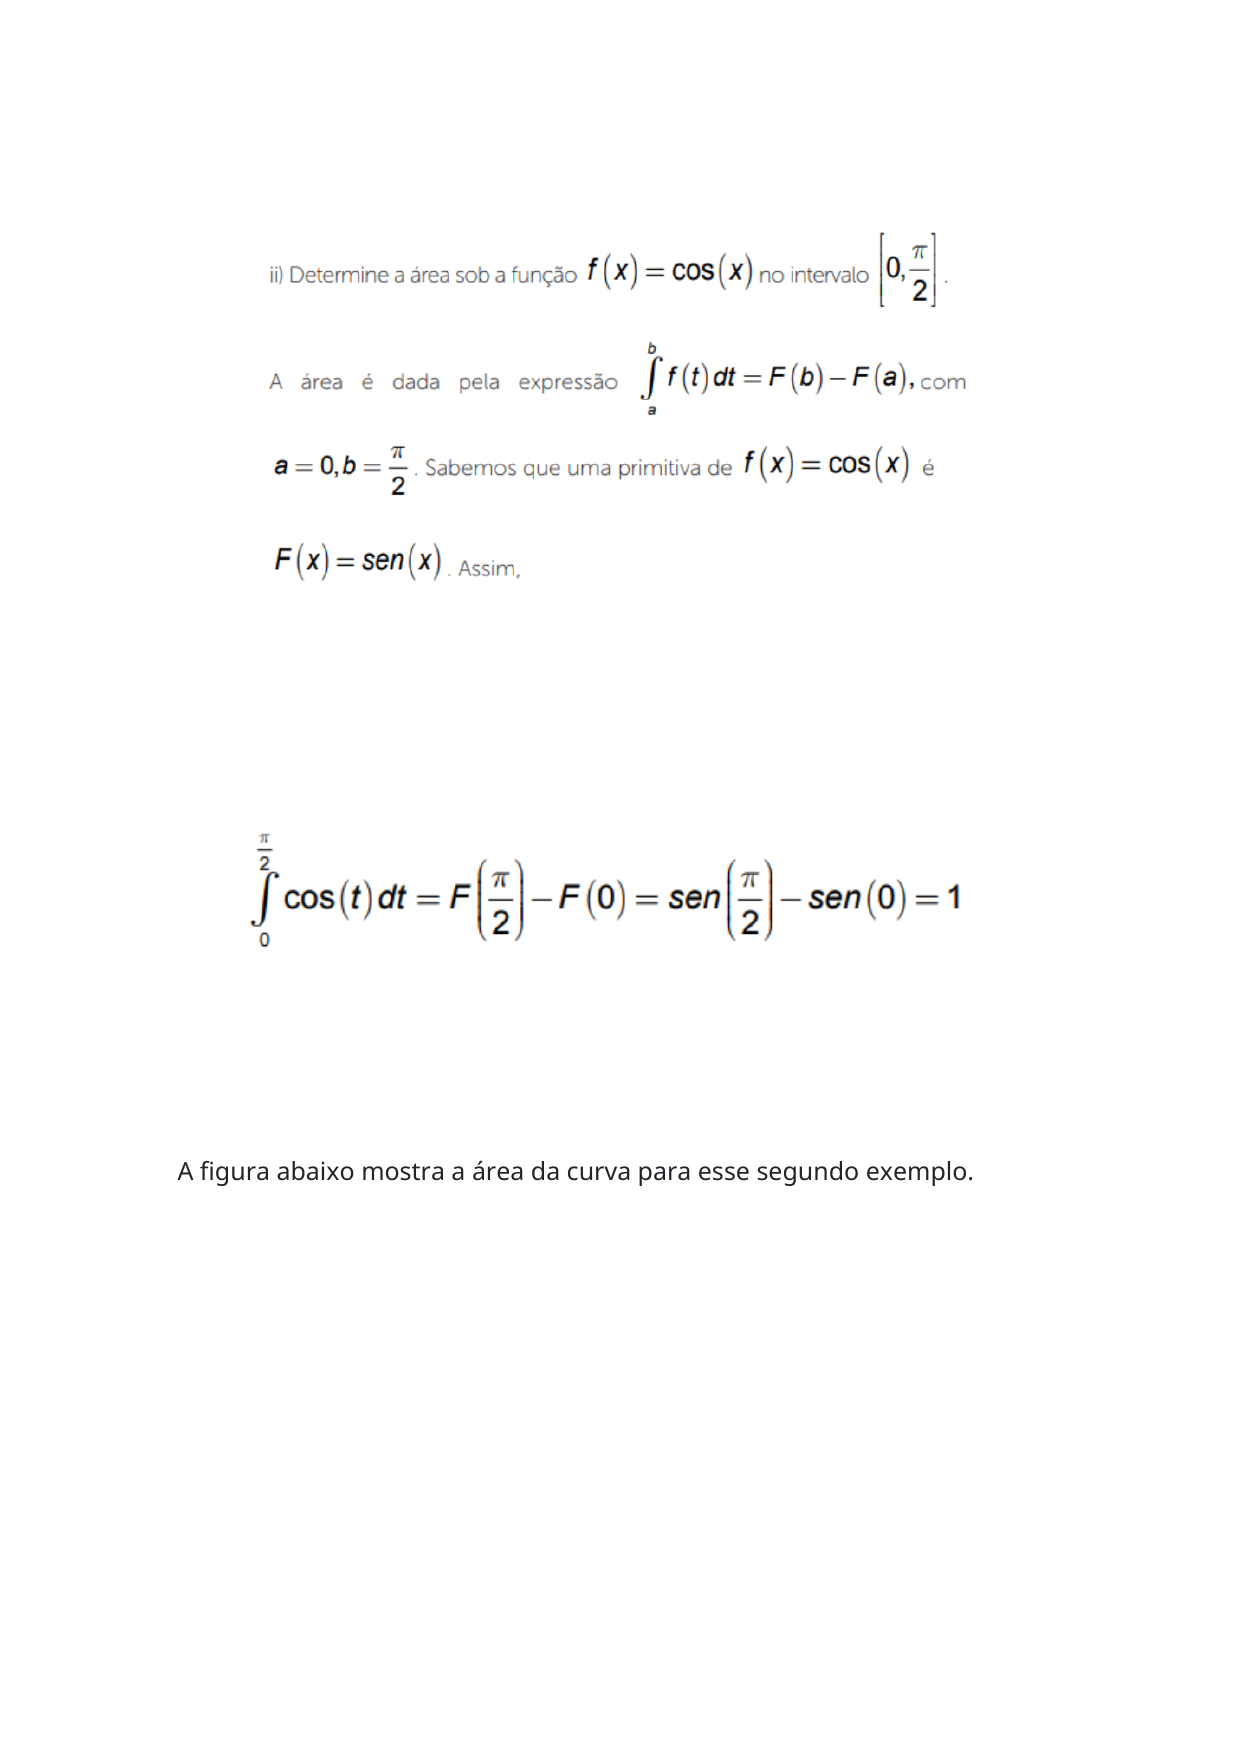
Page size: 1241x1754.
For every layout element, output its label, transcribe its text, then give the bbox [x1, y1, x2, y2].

picture [177, 147, 1063, 1145]
text A figura abaixo mostra a área da curva para esse segundo exemplo. [177, 1145, 1063, 1188]
